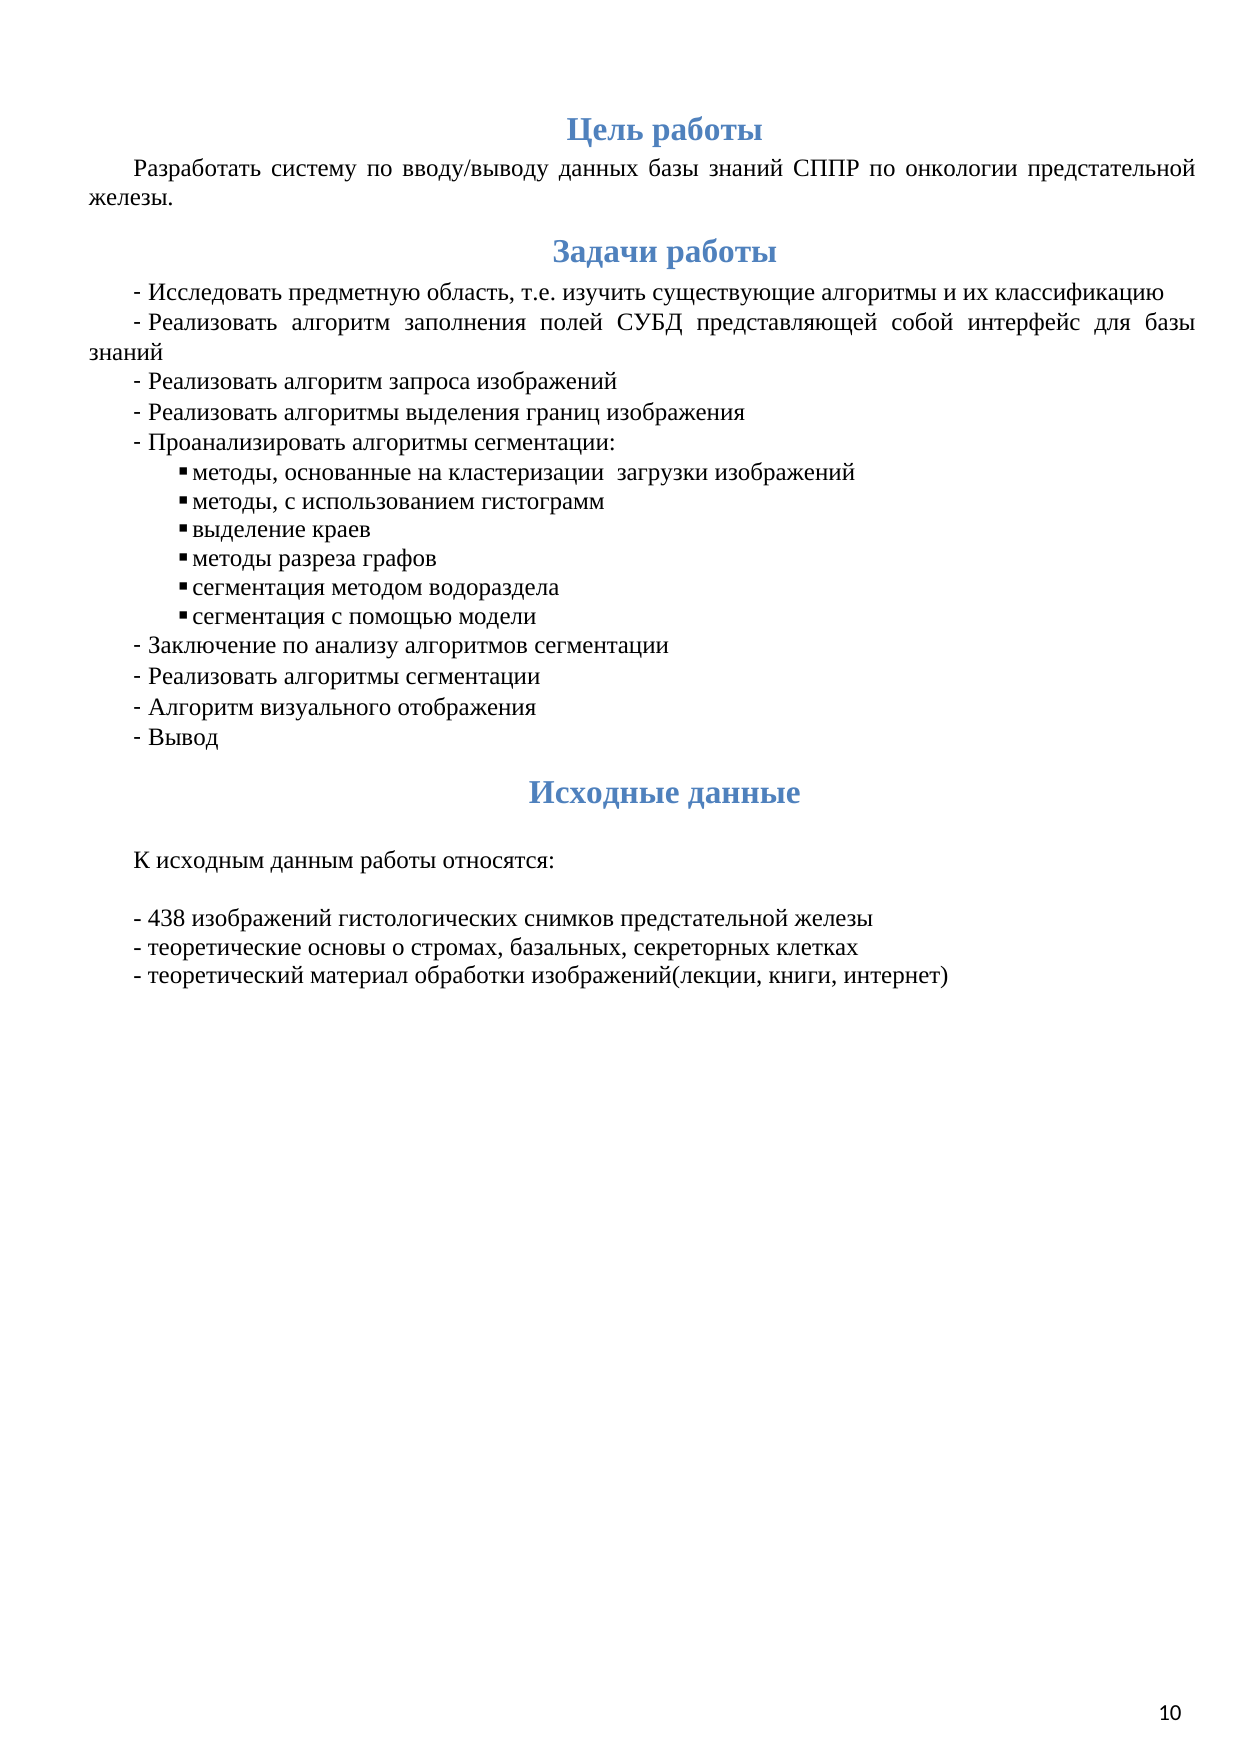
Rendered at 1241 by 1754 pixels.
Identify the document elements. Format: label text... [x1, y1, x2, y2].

subtitle Исходные данные [89, 772, 1196, 811]
list Заключение по анализу алгоритмов сегментации [89, 629, 1196, 660]
text - теоретический материал обработки изображений(лекции, книги, интернет) [89, 960, 1196, 989]
list Реализовать алгоритмы сегментации [89, 660, 1196, 691]
list сегментация с помощью модели [89, 601, 1196, 629]
text К исходным данным работы относятся: [89, 845, 1196, 874]
list Реализовать алгоритм заполнения полей СУБД представляющей собой интерфейс для базы знаний [89, 306, 1196, 366]
subtitle Задачи работы [89, 232, 1196, 270]
list Вывод [89, 721, 1196, 752]
list Проанализировать алгоритмы сегментации: [89, 427, 1196, 457]
list Реализовать алгоритмы выделения границ изображения [89, 396, 1196, 427]
list Реализовать алгоритм запроса изображений [89, 366, 1196, 396]
list методы, основанные на кластеризации загрузки изображений [89, 457, 1196, 486]
list сегментация методом водораздела [89, 572, 1196, 601]
list выделение краев [89, 514, 1196, 543]
list методы разреза графов [89, 543, 1196, 572]
list Исследовать предметную область, т.е. изучить существующие алгоритмы и их классификацию [89, 276, 1196, 306]
text - 438 изображений гистологических снимков предстательной железы [89, 903, 1196, 932]
list Алгоритм визуального отображения [89, 691, 1196, 721]
list методы, с использованием гистограмм [89, 486, 1196, 514]
text - теоретические основы о cтромах, базальных, секреторных клетках [89, 932, 1196, 960]
text Разработать систему по вводу/выводу данных базы знаний СППР по онкологии предстательной железы. [89, 153, 1196, 211]
subtitle Цель работы [89, 109, 1196, 148]
